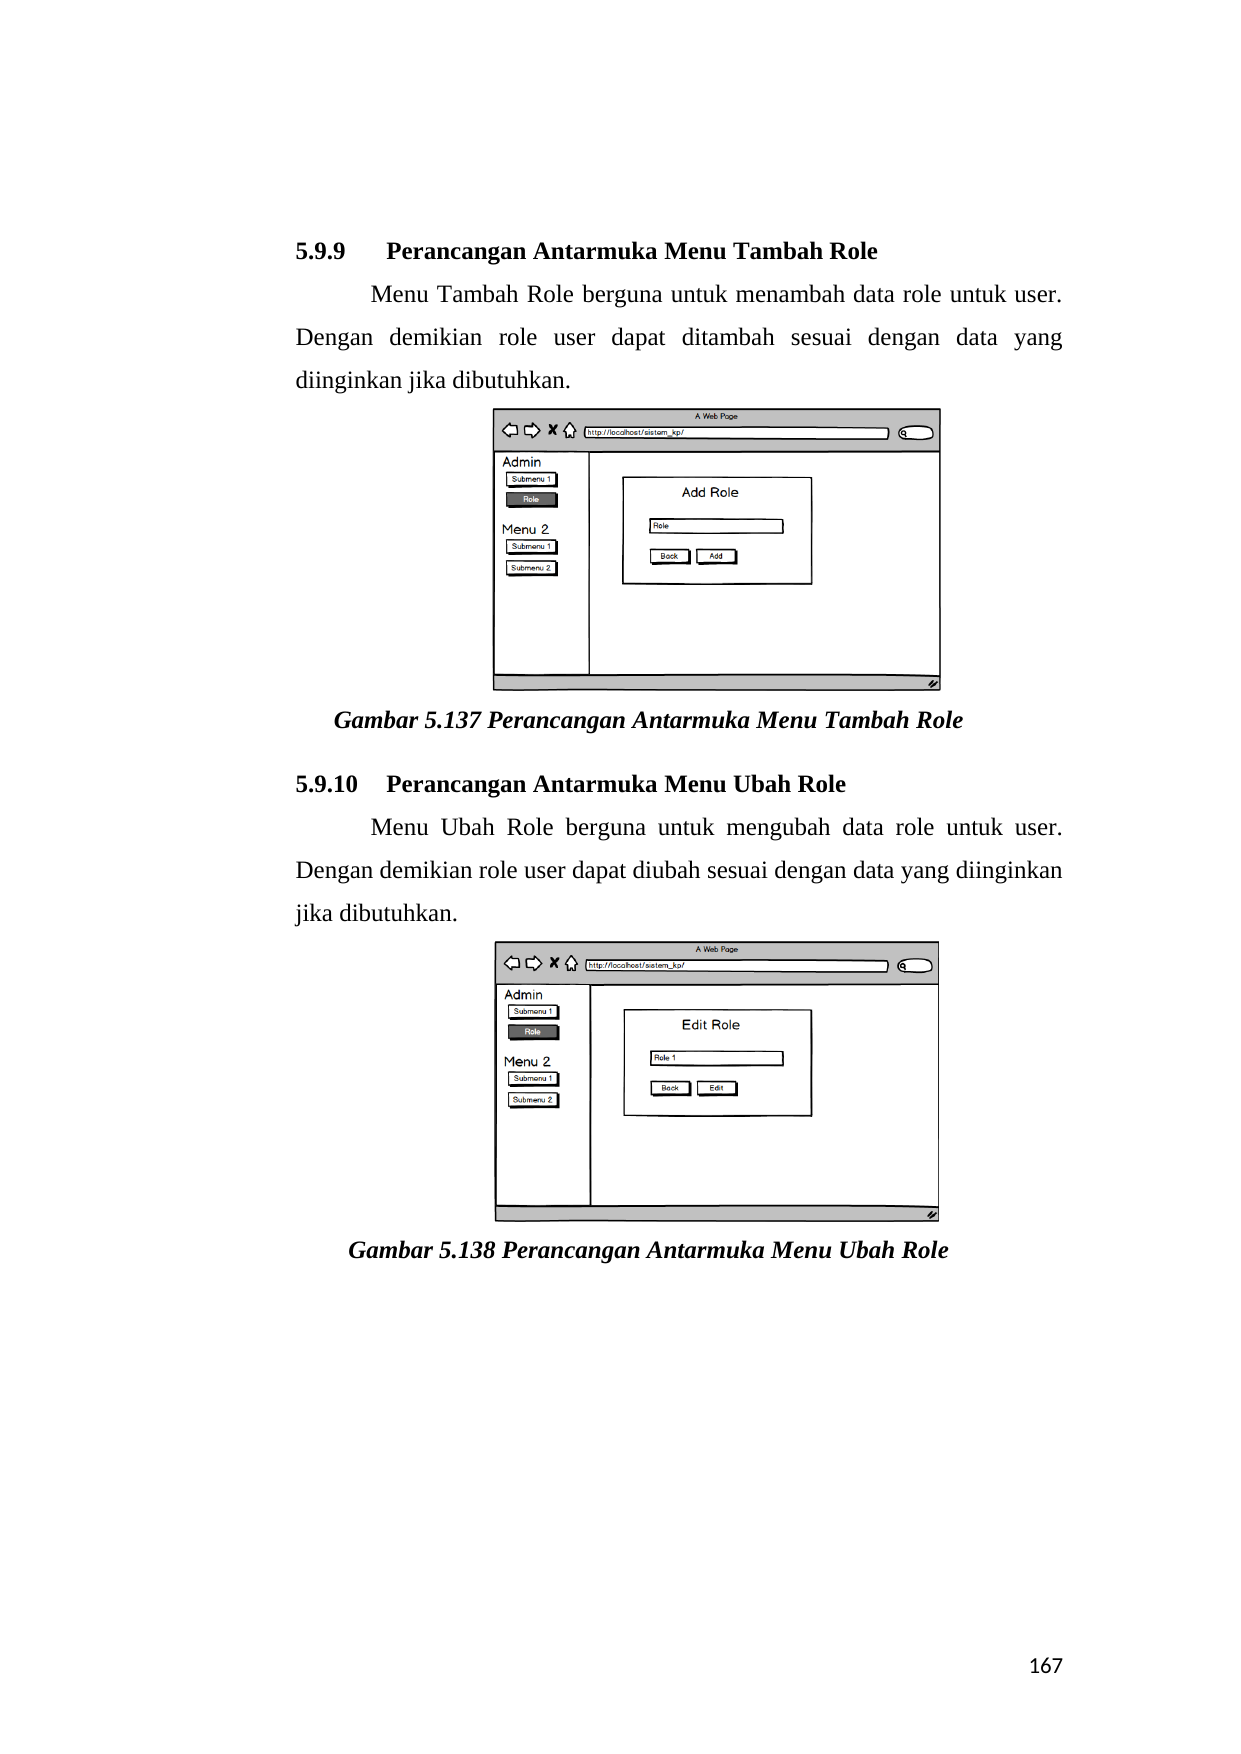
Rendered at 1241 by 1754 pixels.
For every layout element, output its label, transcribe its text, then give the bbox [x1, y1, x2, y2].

picture [494, 941, 939, 1222]
text Gambar 5.137 Perancangan Antarmuka Menu Tambah Role [236, 705, 1063, 734]
text Gambar 5.138 Perancangan Antarmuka Menu Ubah Role [236, 1235, 1063, 1264]
text Menu Ubah Role berguna untuk mengubah data role untuk user. Dengan demikian role user dapat diubah sesuai dengan data yang diinginkan jika dibutuhkan. [295, 812, 1063, 927]
text Menu Tambah Role berguna untuk menambah data role untuk user. Dengan demikian role user dapat ditambah sesuai dengan data yang diinginkan jika dibutuhkan. [295, 279, 1063, 394]
subtitle Perancangan Antarmuka Menu Ubah Role [295, 769, 1063, 798]
subtitle Perancangan Antarmuka Menu Tambah Role [295, 236, 1063, 265]
picture [492, 408, 941, 691]
